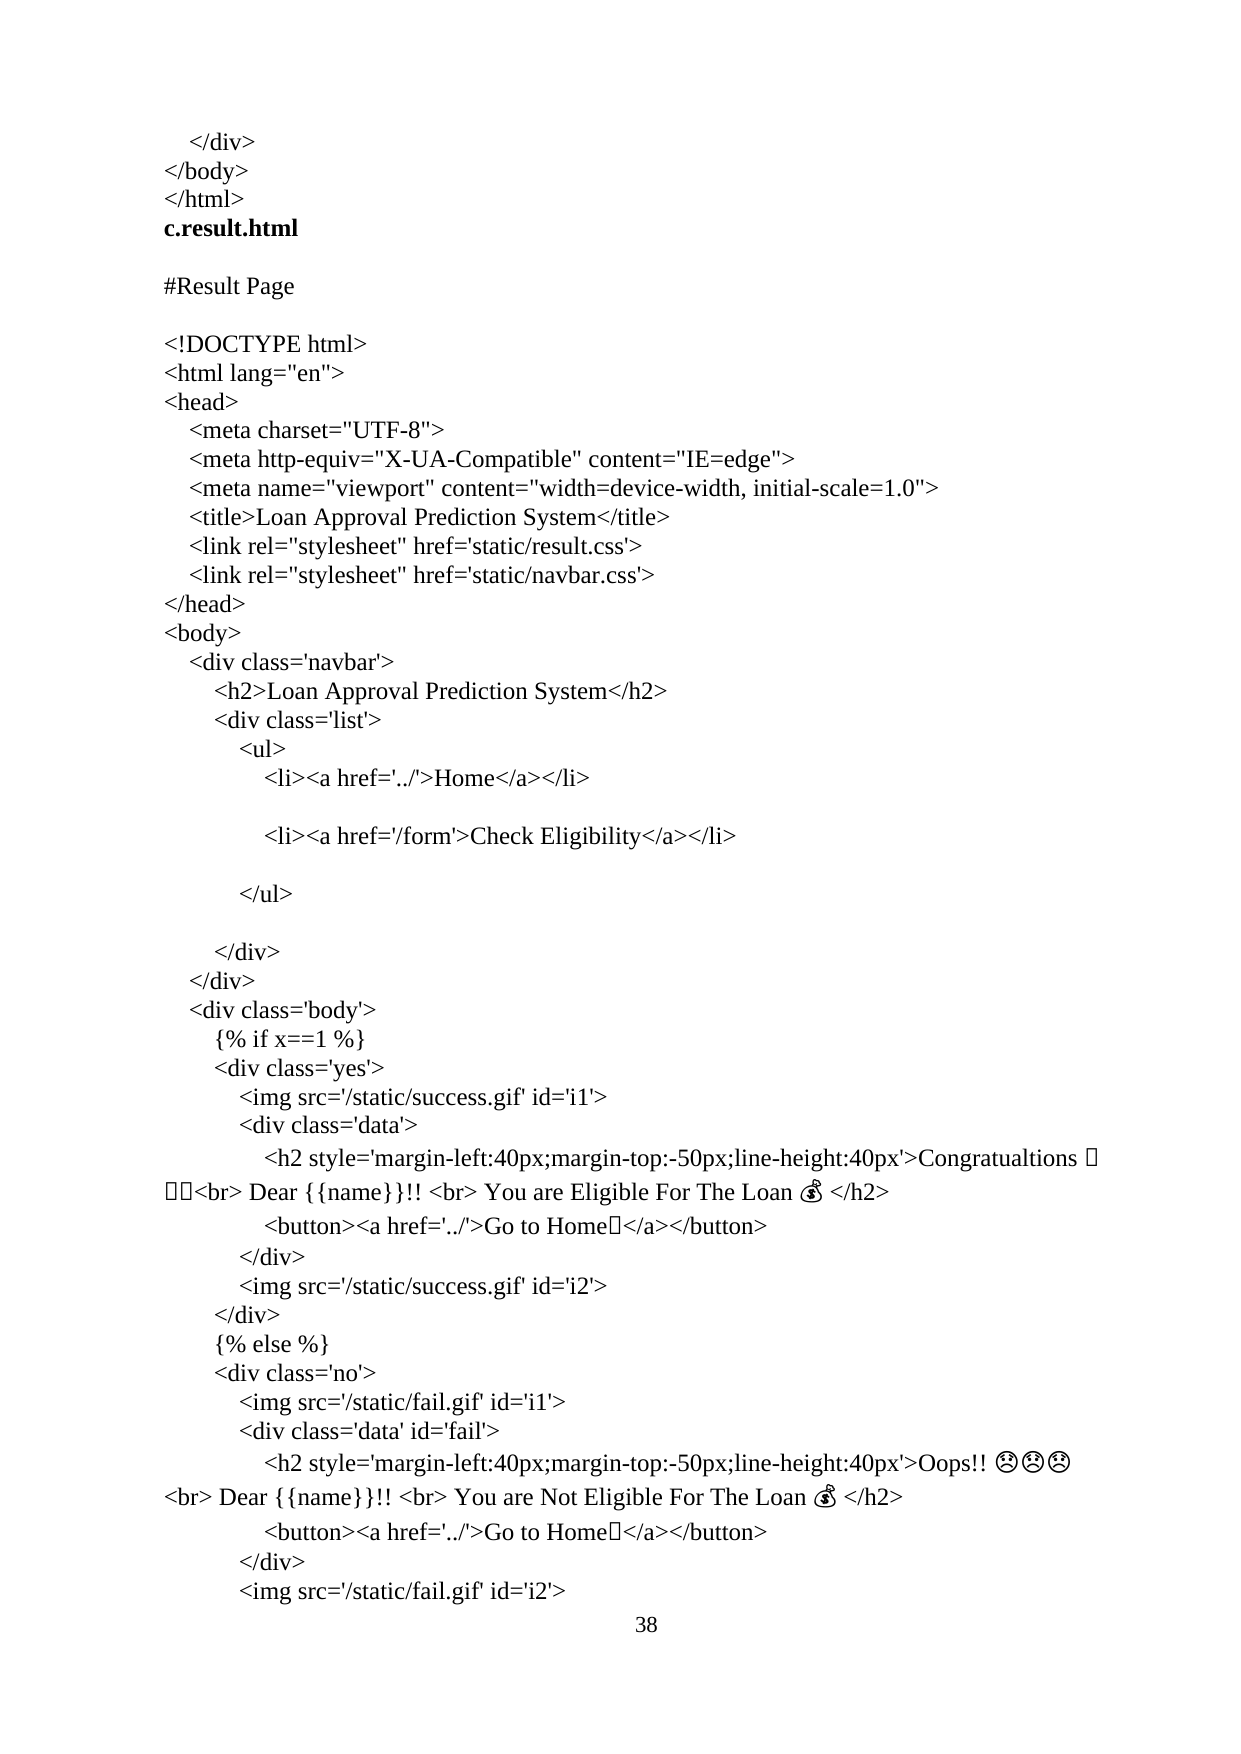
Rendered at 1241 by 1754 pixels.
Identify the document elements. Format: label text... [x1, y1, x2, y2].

text <link rel="stylesheet" href='static/navbar.css'> [163, 560, 1117, 589]
text <body> [163, 618, 1117, 647]
text <ul> [163, 734, 1117, 763]
text <img src='/static/success.gif' id='i2'> [163, 1271, 1117, 1300]
text <img src='/static/fail.gif' id='i2'> [163, 1576, 1117, 1605]
text <title>Loan Approval Prediction System</title> [163, 502, 1117, 531]
text <li><a href='/form'>Check Eligibility</a></li> [163, 821, 1117, 850]
text <div class='yes'> [163, 1053, 1117, 1081]
text <meta name="viewport" content="width=device-width, initial-scale=1.0"> [163, 473, 1117, 502]
text <button><a href='../'>Go to Home🏡</a></button> [163, 1513, 1117, 1547]
text </div> [163, 1300, 1117, 1329]
text <!DOCTYPE html> [163, 329, 1117, 357]
text <img src='/static/fail.gif' id='i1'> [163, 1387, 1117, 1416]
text <div class='navbar'> [163, 647, 1117, 676]
text <h2 style='margin-left:40px;margin-top:-50px;line-height:40px'>Oops!! 😞😞😞<br> Dear {{name}}!! <br> You are Not Eligible For The Loan 💰 </h2> [163, 1445, 1117, 1513]
text <img src='/static/success.gif' id='i1'> [163, 1082, 1117, 1110]
text </div> [163, 937, 1117, 966]
text <link rel="stylesheet" href='static/result.css'> [163, 531, 1117, 560]
text </body> [163, 156, 1117, 184]
text </div> [163, 127, 1117, 156]
text <meta charset="UTF-8"> [163, 416, 1117, 444]
text {% else %} [163, 1329, 1117, 1358]
text #Result Page [163, 271, 1117, 299]
text <button><a href='../'>Go to Home🏡</a></button> [163, 1208, 1117, 1242]
text </div> [163, 1547, 1117, 1576]
text </div> [163, 966, 1117, 994]
text {% if x==1 %} [163, 1024, 1117, 1052]
text <li><a href='../'>Home</a></li> [163, 763, 1117, 792]
text </html> [163, 184, 1117, 213]
text <div class='data' id='fail'> [163, 1416, 1117, 1445]
text <h2 style='margin-left:40px;margin-top:-50px;line-height:40px'>Congratualtions 🎉🎉🎉<br> Dear {{name}}!! <br> You are Eligible For The Loan 💰 </h2> [163, 1139, 1117, 1208]
text </ul> [163, 879, 1117, 908]
text <meta http-equiv="X-UA-Compatible" content="IE=edge"> [163, 444, 1117, 473]
text <head> [163, 387, 1117, 415]
text <h2>Loan Approval Prediction System</h2> [163, 676, 1117, 705]
text </div> [163, 1242, 1117, 1271]
text <html lang="en"> [163, 358, 1117, 386]
text <div class='no'> [163, 1358, 1117, 1387]
text <div class='data'> [163, 1111, 1117, 1139]
text c.result.html [163, 213, 1117, 242]
text <div class='body'> [163, 995, 1117, 1023]
text <div class='list'> [163, 705, 1117, 734]
text </head> [163, 589, 1117, 618]
